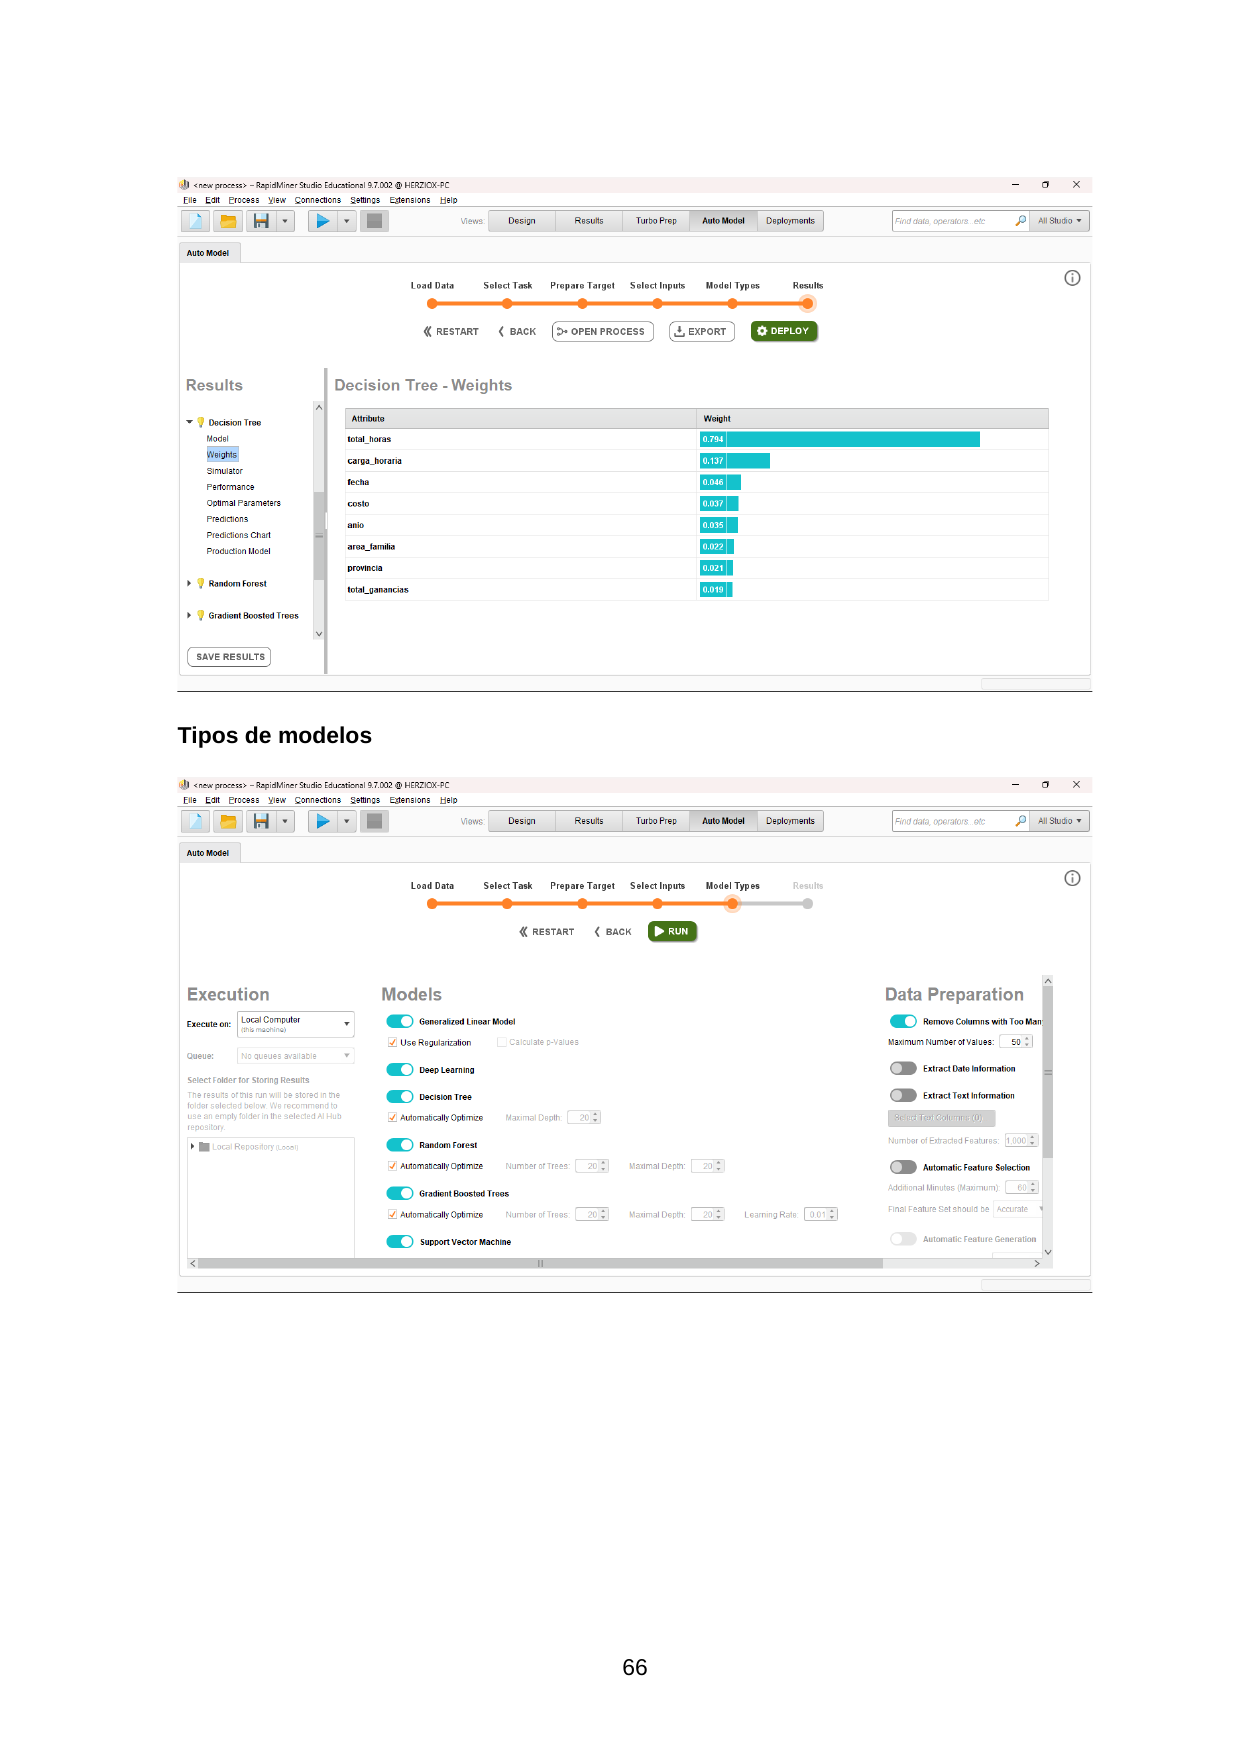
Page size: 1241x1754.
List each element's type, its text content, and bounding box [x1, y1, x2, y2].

picture [177, 177, 1093, 692]
picture [177, 777, 1093, 1293]
text Tipos de modelos [177, 722, 1092, 748]
